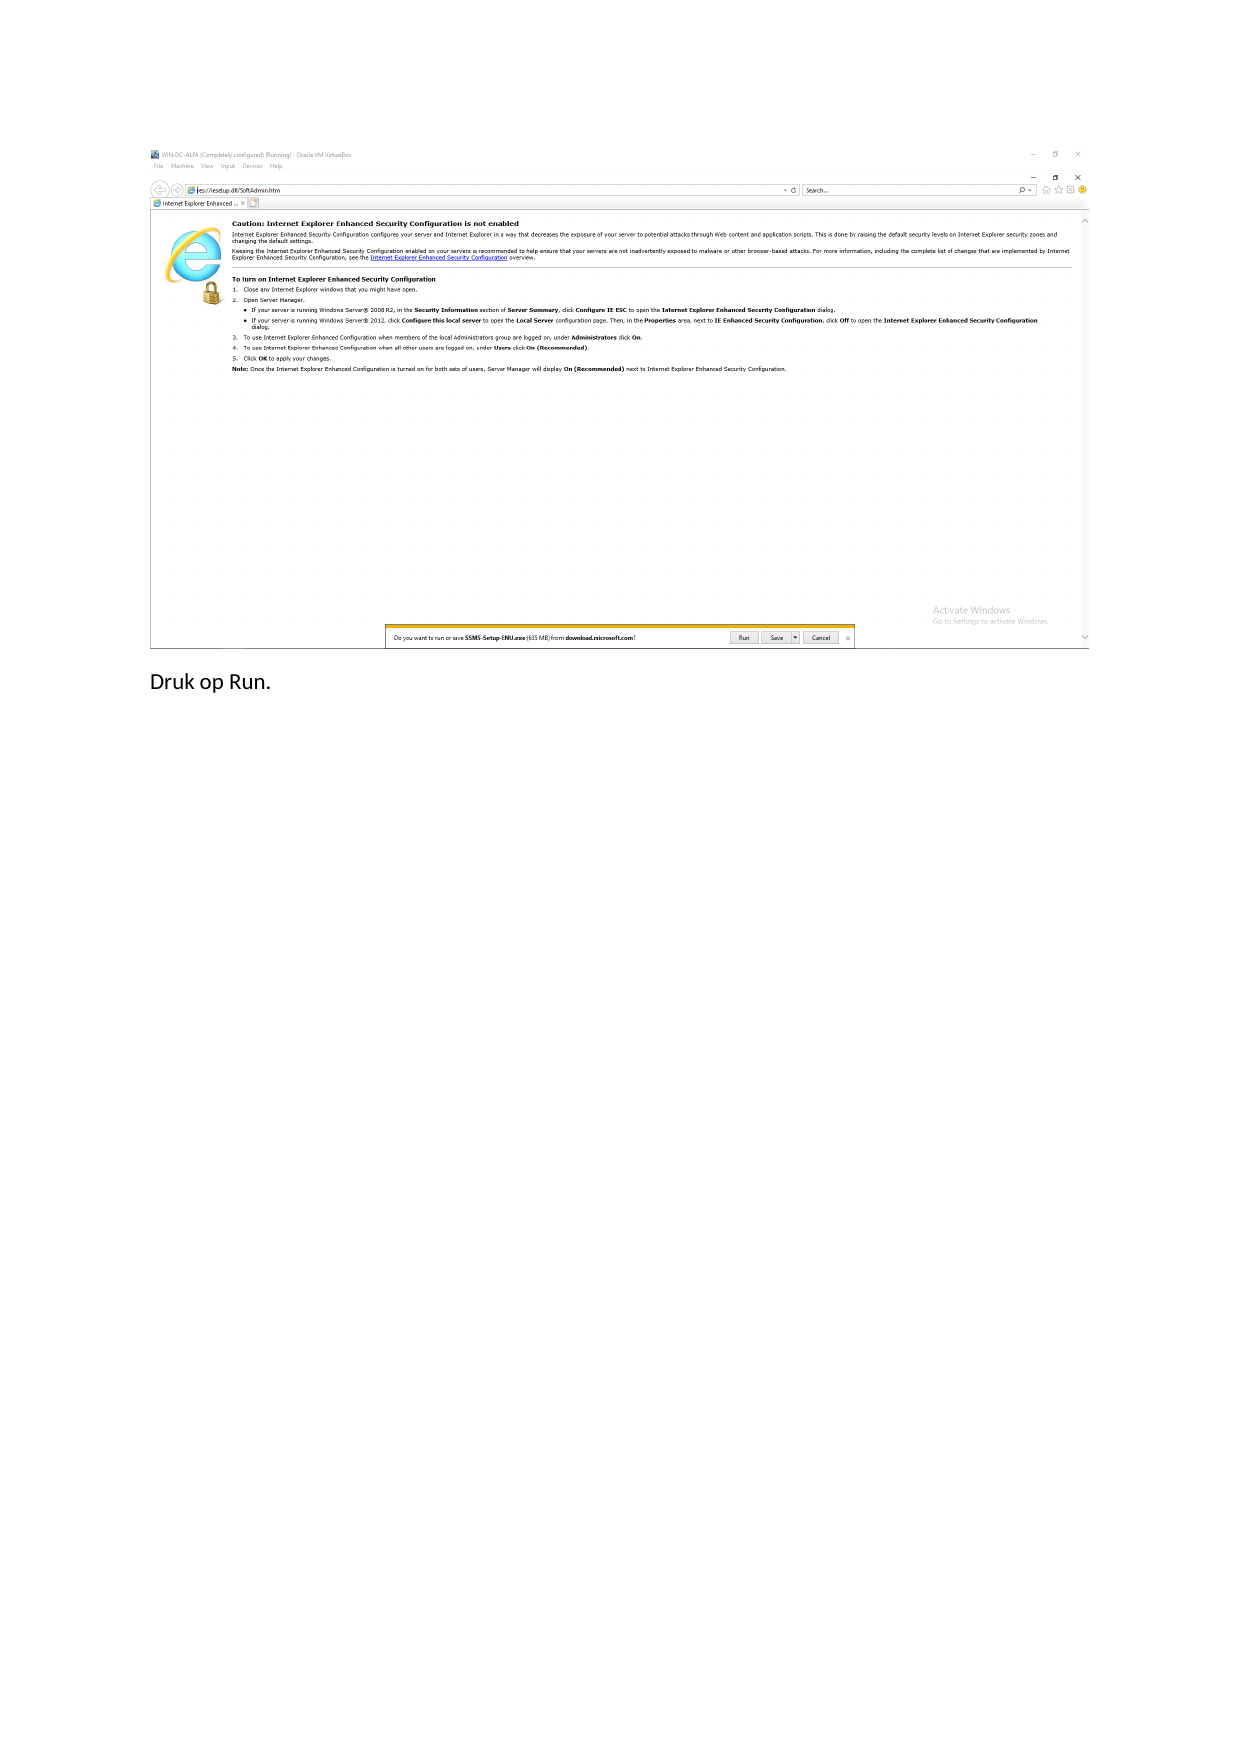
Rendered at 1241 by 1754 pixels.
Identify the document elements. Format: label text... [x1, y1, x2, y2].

picture [150, 150, 1090, 649]
text Druk op Run. [150, 667, 1090, 695]
